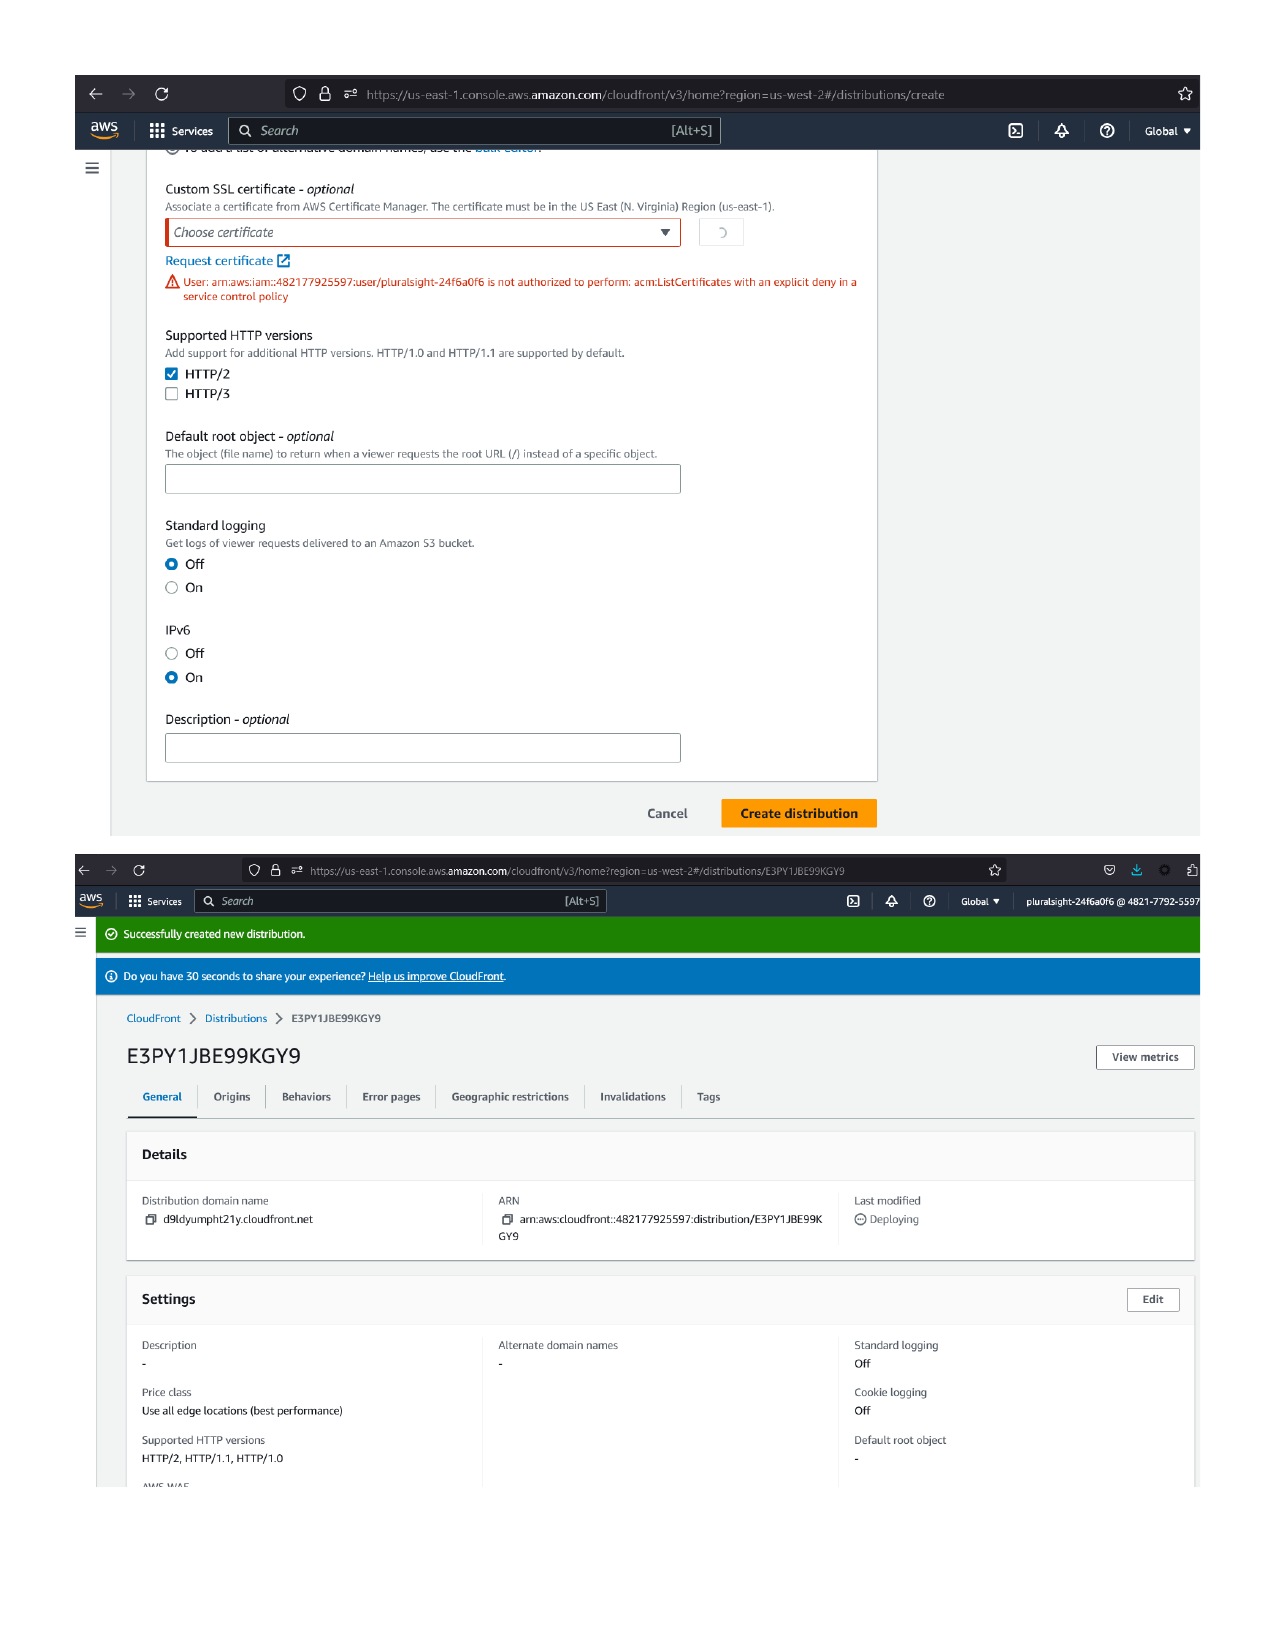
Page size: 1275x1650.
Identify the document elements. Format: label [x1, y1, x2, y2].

picture [75, 854, 1200, 1487]
picture [75, 75, 1200, 836]
